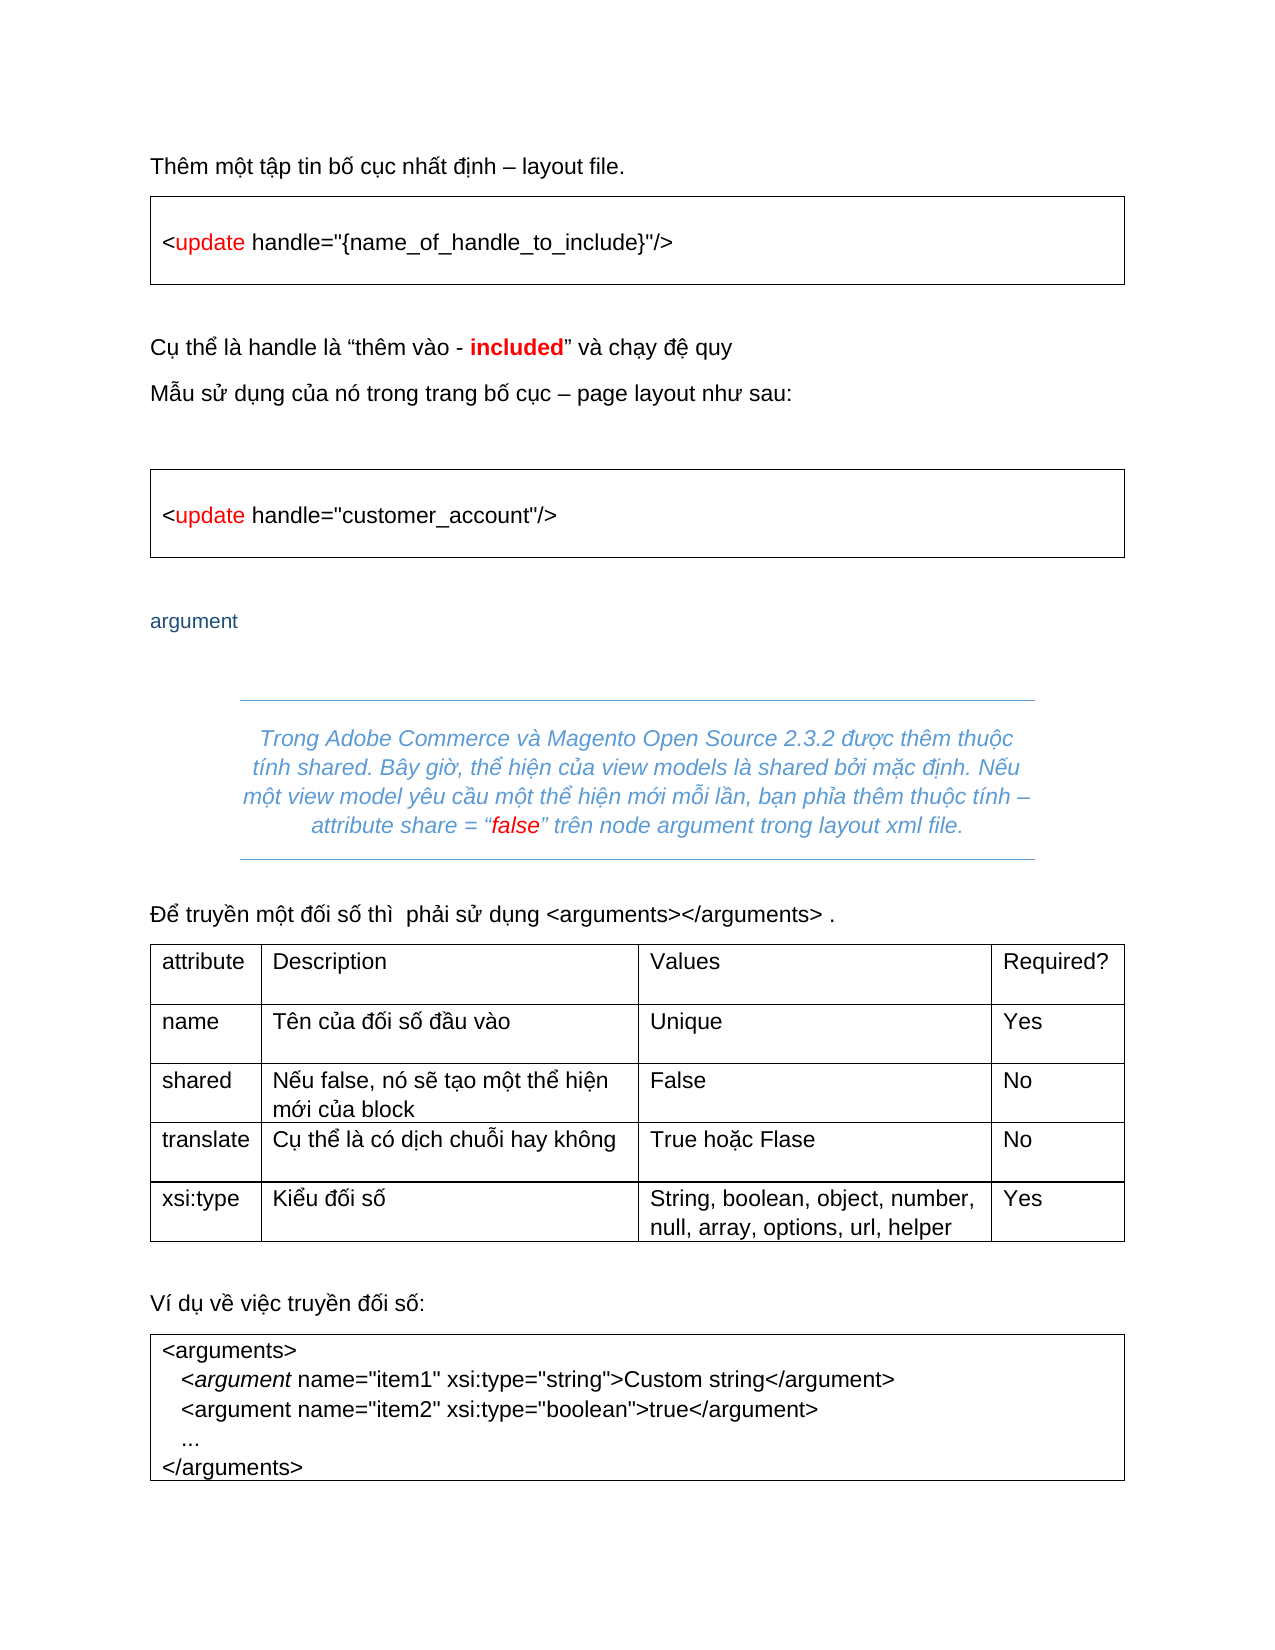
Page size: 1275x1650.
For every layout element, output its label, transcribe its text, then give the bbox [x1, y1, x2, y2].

table_cell False [639, 1064, 991, 1122]
table_cell name [151, 1005, 261, 1063]
table_cell xsi:type [151, 1183, 261, 1241]
subtitle argument [150, 604, 1125, 633]
text Thêm một tập tin bố cục nhất định – layout file. [150, 150, 1125, 179]
table_header <arguments> <argument name="item1" xsi:type="string">Custom string</argument> <argument name="item2" xsi:type="boolean">true</argument> ... </arguments> [151, 1335, 1124, 1480]
table_cell No [992, 1064, 1124, 1122]
table_cell shared [151, 1064, 261, 1122]
table_header attribute [151, 945, 261, 1004]
table_cell Nếu false, nó sẽ tạo một thể hiện mới của block [262, 1064, 638, 1122]
text Cụ thể là handle là “thêm vào - included” và chạy đệ quy [150, 331, 1125, 360]
table_header <update handle="customer_account"/> [151, 470, 1124, 557]
table_cell Yes [992, 1183, 1124, 1241]
text Ví dụ về việc truyền đối số: [150, 1288, 1125, 1317]
table_cell Yes [992, 1005, 1124, 1063]
table_cell translate [151, 1123, 261, 1181]
table_cell No [992, 1123, 1124, 1181]
text Để truyền một đối số thì phải sử dụng <arguments></arguments> . [150, 898, 1125, 927]
table_cell Tên của đối số đầu vào [262, 1005, 638, 1063]
table_cell True hoặc Flase [639, 1123, 991, 1181]
table_cell String, boolean, object, number, null, array, options, url, helper [639, 1183, 991, 1241]
table_header Required? [992, 945, 1124, 1004]
table_cell Kiểu đối số [262, 1183, 638, 1241]
text Trong Adobe Commerce và Magento Open Source 2.3.2 được thêm thuộc tính shared. Bây giờ, thể hiện của view models là shared bởi mặc định. Nếu một view model yêu cầu một thể hiện mới mỗi lần, bạn phỉa thêm thuộc tính – attribute share = “false” trên node argument trong layout xml file. [240, 701, 1035, 859]
table_header Description [262, 945, 638, 1004]
table_cell Unique [639, 1005, 991, 1063]
table_header Values [639, 945, 991, 1004]
text Mẫu sử dụng của nó trong trang bố cục – page layout như sau: [150, 377, 1125, 406]
table_cell Cụ thể là có dịch chuỗi hay không [262, 1123, 638, 1181]
table_header <update handle="{name_of_handle_to_include}"/> [151, 197, 1124, 284]
